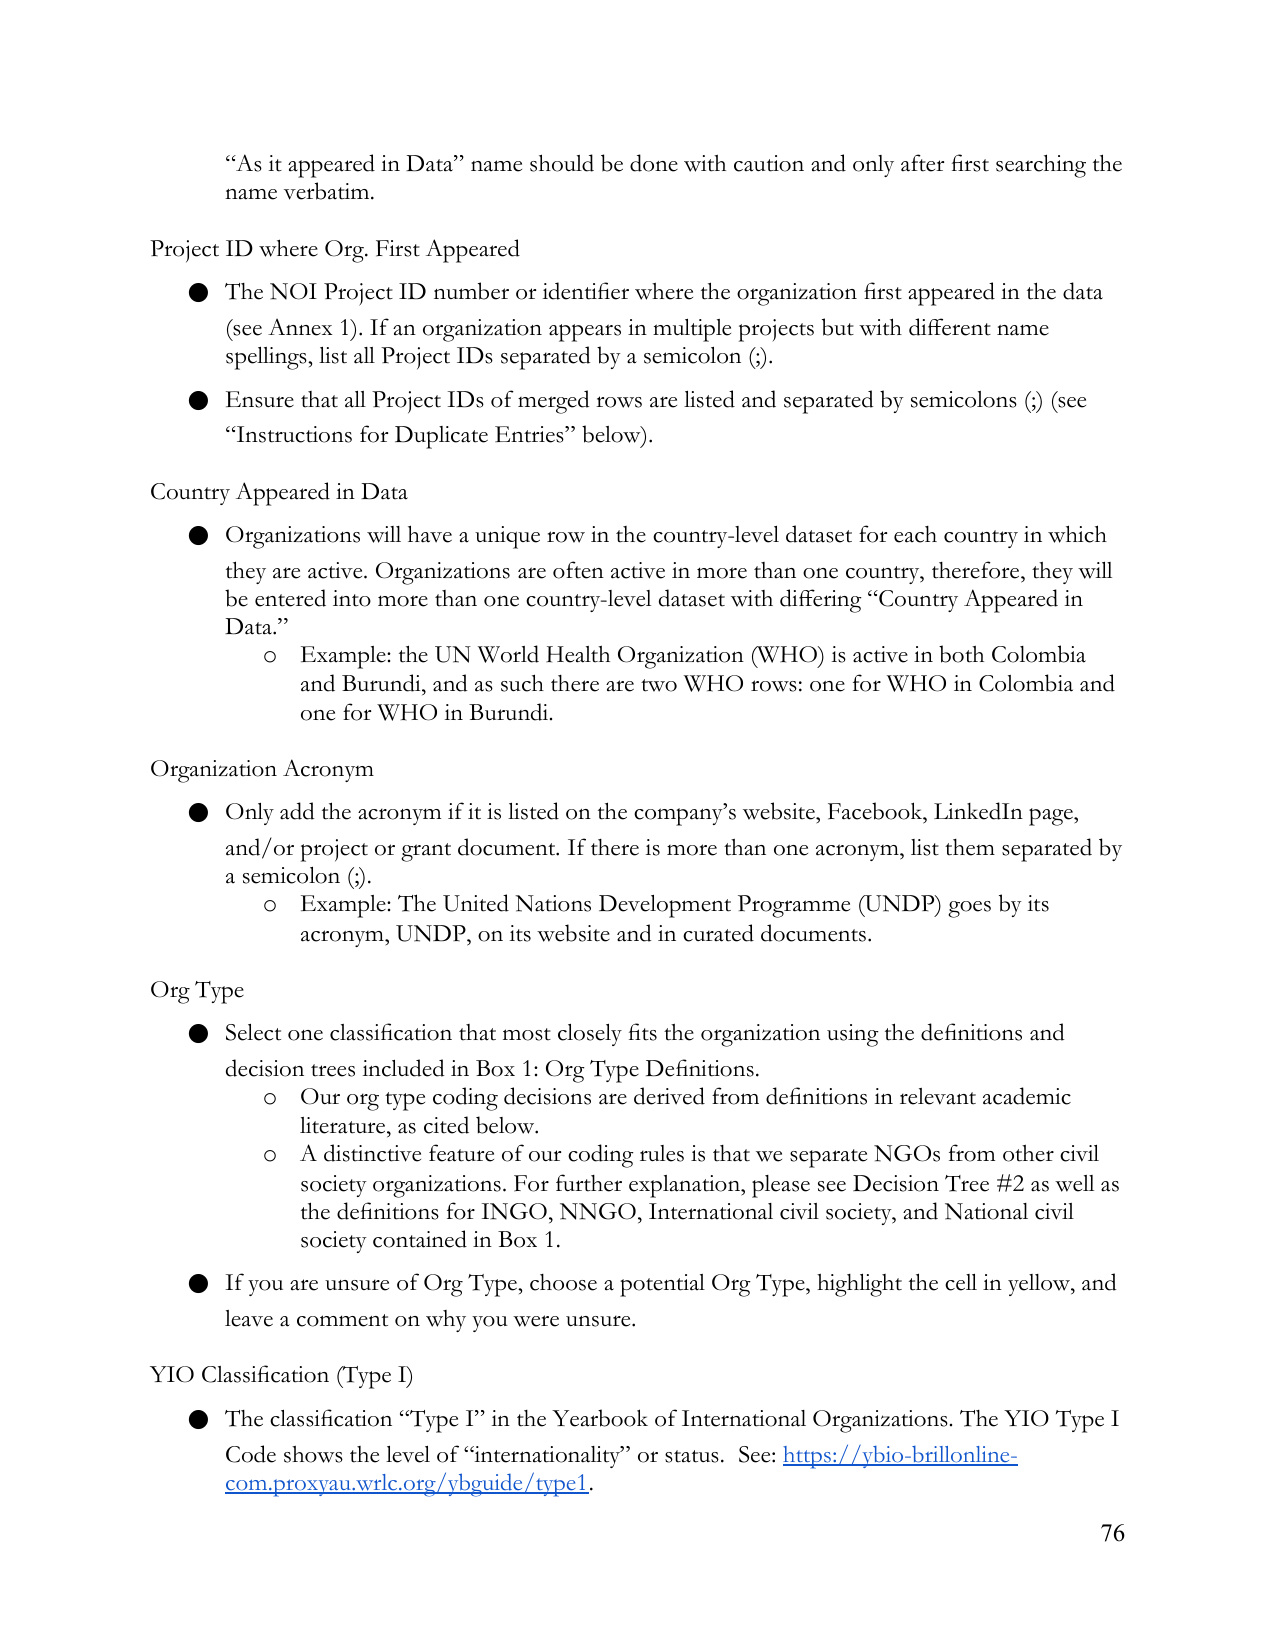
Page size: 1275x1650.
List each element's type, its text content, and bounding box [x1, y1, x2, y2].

text Organization Acronym [150, 755, 1125, 783]
text Org Type [150, 976, 1125, 1004]
text Project ID where Org. First Appeared [150, 234, 1125, 262]
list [187, 150, 1125, 206]
text Country Appeared in Data [150, 477, 1125, 506]
list Example: the UN World Health Organization (WHO) is active in both Colombia and Burundi, and as such there are two WHO rows: one for WHO in Colombia and one for WHO in Burundi. [262, 641, 1125, 727]
list If you are unsure of Org Type, choose a potential Org Type, highlight the cell in yellow, and leave a comment on why you were unsure. [187, 1254, 1125, 1333]
list Our org type coding decisions are derived from definitions in relevant academic literature, as cited below. [262, 1083, 1125, 1140]
list A distinctive feature of our coding rules is that we separate NGOs from other civil society organizations. For further explanation, please see Decision Tree #2 as well as the definitions for INGO, NNGO, International civil society, and National civil society contained in Box 1. [262, 1140, 1125, 1254]
list The classification “Type I” in the Yearbook of International Organizations. The YIO Type I Code shows the level of “internationality” or status. See: https://ybio-brillonline-com.proxyau.wrlc.org/ybguide/type1. [187, 1389, 1125, 1497]
list Select one classification that most closely fits the organization using the definitions and decision trees included in Box 1: Org Type Definitions. [187, 1004, 1125, 1083]
list The NOI Project ID number or identifier where the organization first appeared in the data (see Annex 1). If an organization appears in multiple projects but with different name spellings, list all Project IDs separated by a semicolon (;). [187, 262, 1125, 370]
list Organizations will have a unique row in the country-level dataset for each country in which they are active. Organizations are often active in more than one country, therefore, they will be entered into more than one country-level dataset with differing “Country Appeared in Data.” [187, 506, 1125, 641]
text YIO Classification (Type I) [150, 1361, 1125, 1389]
list Ensure that all Project IDs of merged rows are listed and separated by semicolons (;) (see “Instructions for Duplicate Entries” below). [187, 370, 1125, 449]
list Example: The United Nations Development Programme (UNDP) goes by its acronym, UNDP, on its website and in curated documents. [262, 890, 1125, 947]
list Only add the acronym if it is listed on the company’s website, Facebook, LinkedIn page, and/or project or grant document. If there is more than one acronym, list them separated by a semicolon (;). [187, 783, 1125, 890]
